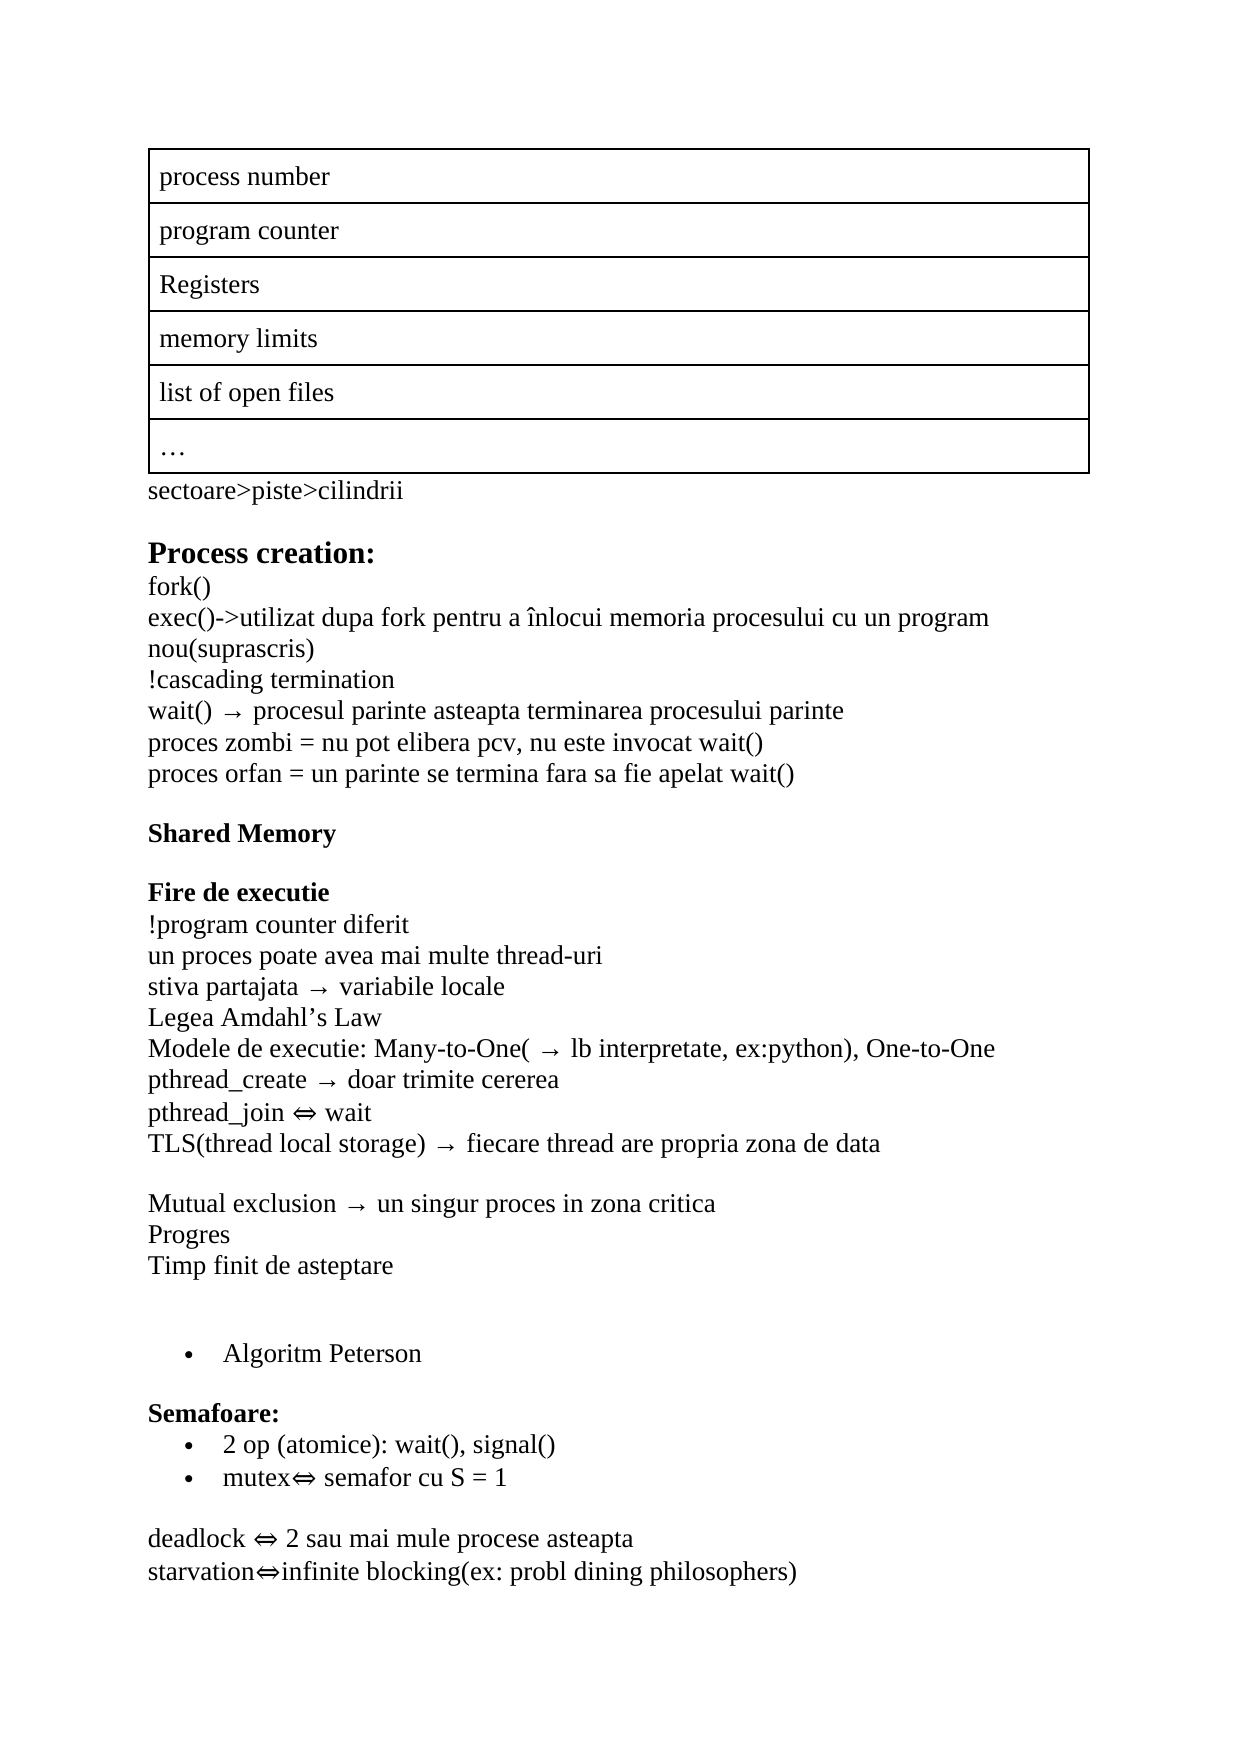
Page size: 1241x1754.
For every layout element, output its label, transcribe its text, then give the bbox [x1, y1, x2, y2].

text deadlock ⇔ 2 sau mai mule procese asteapta [148, 1521, 1093, 1554]
text pthread_create → doar trimite cererea [148, 1063, 1093, 1094]
table_cell … [150, 420, 1088, 472]
text Process creation: [148, 534, 1093, 570]
list 2 op (atomice): wait(), signal() [185, 1428, 1093, 1459]
text Timp finit de asteptare [148, 1249, 1093, 1281]
text stiva partajata → variabile locale [148, 970, 1093, 1001]
text sectoare>piste>cilindrii [148, 474, 1093, 505]
text !cascading termination [148, 663, 1093, 694]
text proces orfan = un parinte se termina fara sa fie apelat wait() [148, 757, 1093, 788]
list Algoritm Peterson [185, 1337, 1093, 1368]
text TLS(thread local storage) → fiecare thread are propria zona de data [148, 1127, 1093, 1158]
list mutex⇔ semafor cu S = 1 [185, 1459, 1093, 1492]
text Legea Amdahl’s Law [148, 1001, 1093, 1032]
table_cell program counter [150, 204, 1088, 256]
text proces zombi = nu pot elibera pcv, nu este invocat wait() [148, 726, 1093, 757]
text fork() [148, 570, 1093, 601]
text Mutual exclusion → un singur proces in zona critica [148, 1187, 1093, 1218]
text !program counter diferit [148, 908, 1093, 939]
table_cell process number [150, 150, 1088, 202]
text exec()->utilizat dupa fork pentru a înlocui memoria procesului cu un program nou(suprascris) [148, 601, 1093, 663]
text Modele de executie: Many-to-One( → lb interpretate, ex:python), One-to-One [148, 1032, 1093, 1063]
table_cell Registers [150, 258, 1088, 310]
text wait() → procesul parinte asteapta terminarea procesului parinte [148, 694, 1093, 726]
text Shared Memory [148, 817, 1093, 848]
text Semafoare: [148, 1397, 1093, 1428]
table_cell memory limits [150, 312, 1088, 364]
text pthread_join ⇔ wait [148, 1094, 1093, 1127]
table_cell list of open files [150, 366, 1088, 418]
text un proces poate avea mai multe thread-uri [148, 939, 1093, 970]
text starvation⇔infinite blocking(ex: probl dining philosophers) [148, 1554, 1093, 1586]
text Progres [148, 1218, 1093, 1249]
text Fire de executie [148, 877, 1093, 908]
